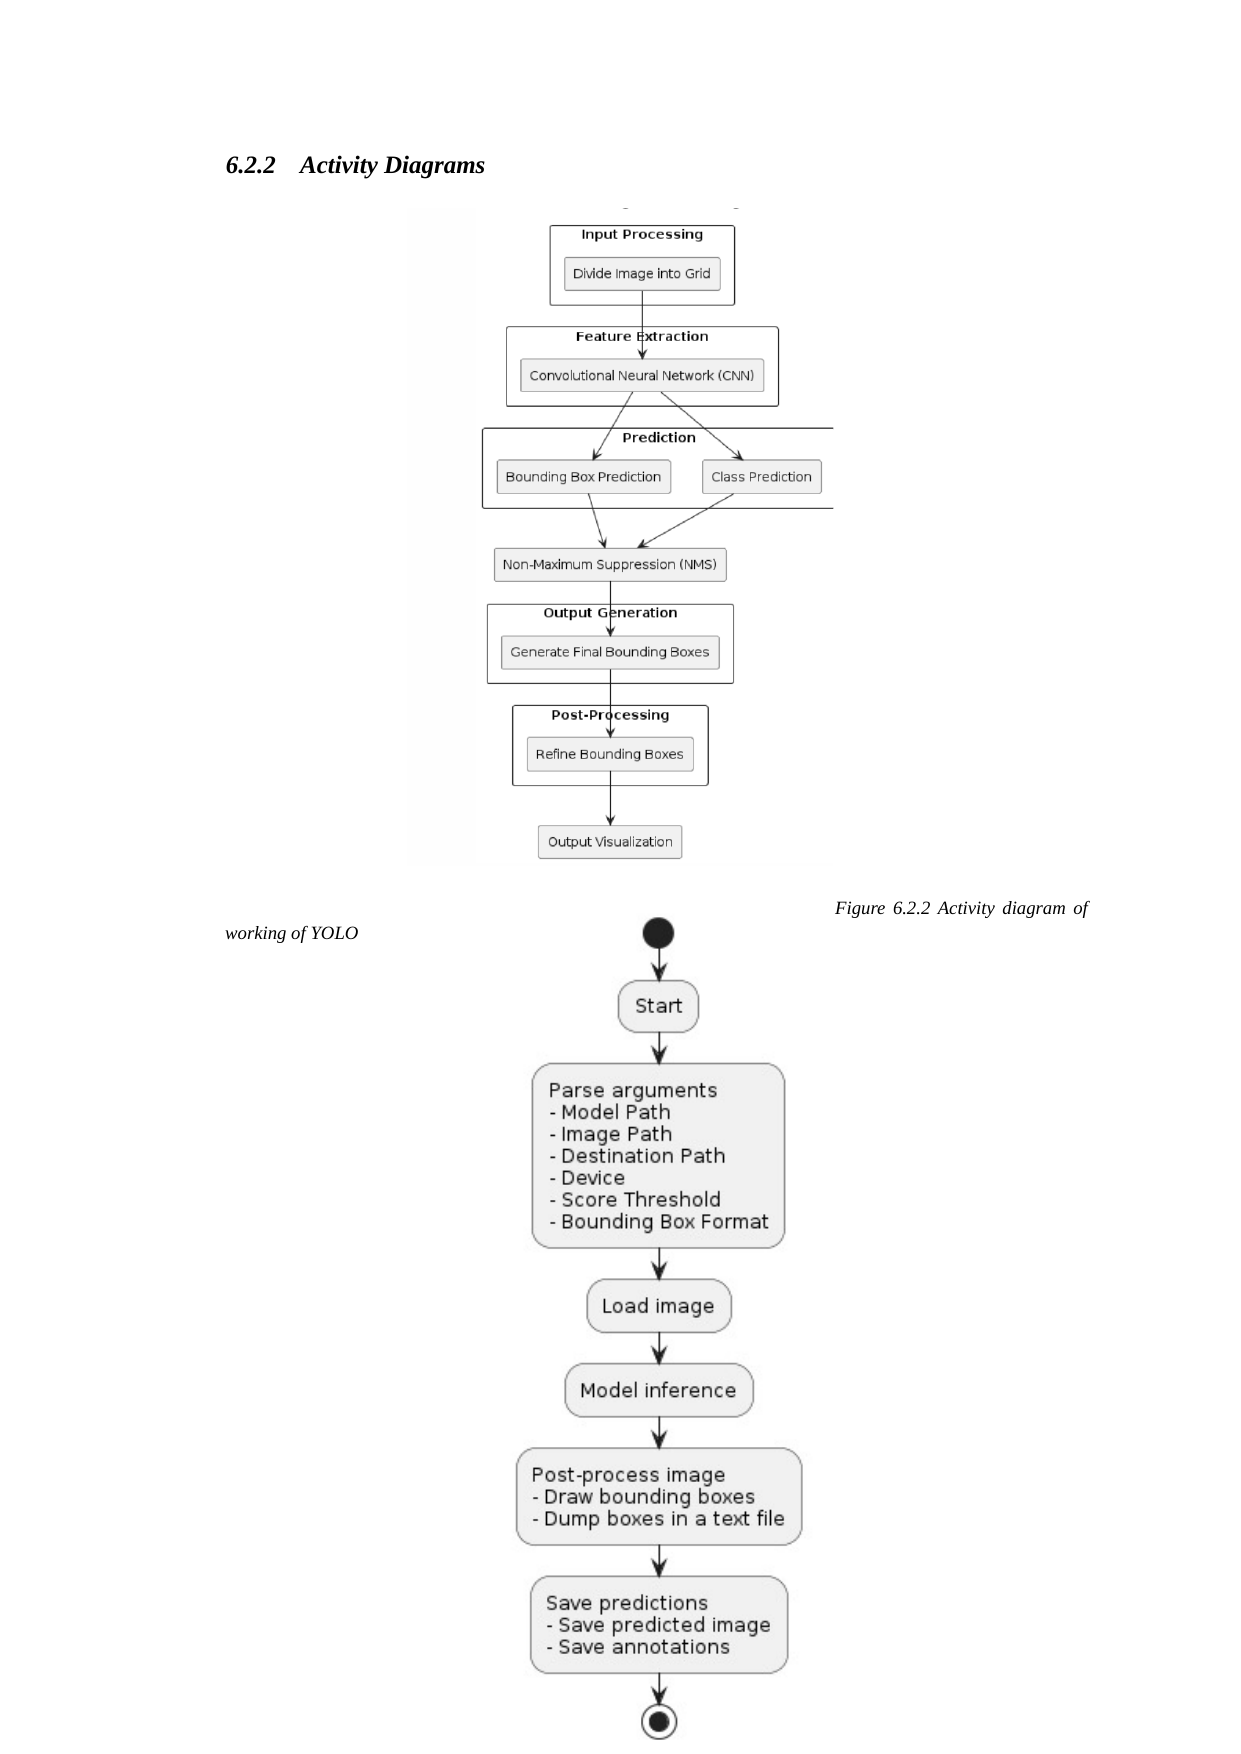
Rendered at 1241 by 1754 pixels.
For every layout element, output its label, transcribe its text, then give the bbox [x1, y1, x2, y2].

subtitle Activity Diagrams [226, 150, 1090, 179]
text Figure 6.2.2 Activity diagram of working of YOLO [225, 897, 1090, 943]
picture [407, 208, 834, 866]
picture [499, 902, 817, 1754]
